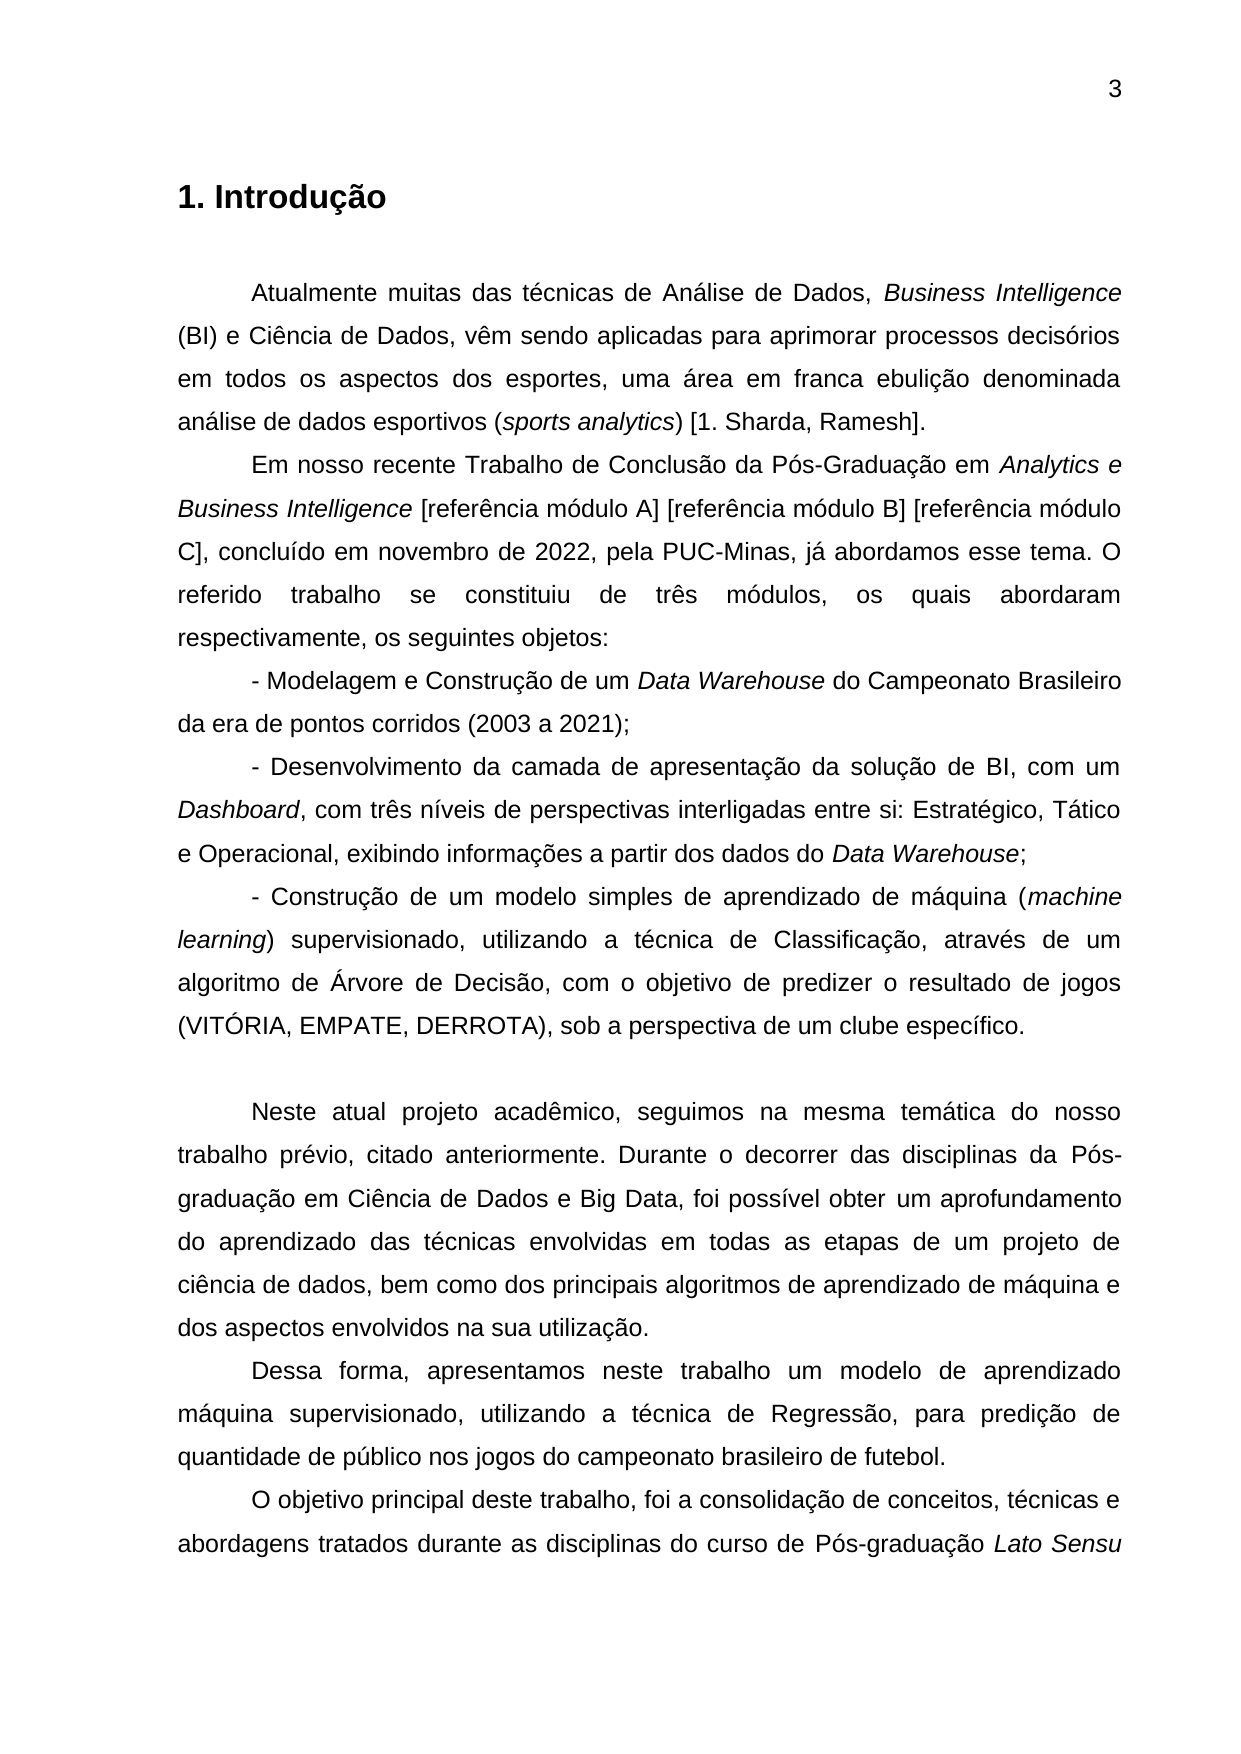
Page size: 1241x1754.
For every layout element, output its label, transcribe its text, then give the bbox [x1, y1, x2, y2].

text Dessa forma, apresentamos neste trabalho um modelo de aprendizado máquina supervisionado, utilizando a técnica de Regressão, para predição de quantidade de público nos jogos do campeonato brasileiro de futebol. [177, 1356, 1122, 1471]
text Neste atual projeto acadêmico, seguimos na mesma temática do nosso trabalho prévio, citado anteriormente. Durante o decorrer das disciplinas da Pós-graduação em Ciência de Dados e Big Data, foi possível obter um aprofundamento do aprendizado das técnicas envolvidas em todas as etapas de um projeto de ciência de dados, bem como dos principais algoritmos de aprendizado de máquina e dos aspectos envolvidos na sua utilização. [177, 1097, 1122, 1342]
text - Modelagem e Construção de um Data Warehouse do Campeonato Brasileiro da era de pontos corridos (2003 a 2021); [177, 666, 1122, 738]
subtitle 1. Introdução [177, 177, 1122, 216]
text Em nosso recente Trabalho de Conclusão da Pós-Graduação em Analytics e Business Intelligence [referência módulo A] [referência módulo B] [referência módulo C], concluído em novembro de 2022, pela PUC-Minas, já abordamos esse tema. O referido trabalho se constituiu de três módulos, os quais abordaram respectivamente, os seguintes objetos: [177, 450, 1122, 652]
text - Desenvolvimento da camada de apresentação da solução de BI, com um Dashboard, com três níveis de perspectivas interligadas entre si: Estratégico, Tático e Operacional, exibindo informações a partir dos dados do Data Warehouse; [177, 752, 1122, 867]
text - Construção de um modelo simples de aprendizado de máquina (machine learning) supervisionado, utilizando a técnica de Classificação, através de um algoritmo de Árvore de Decisão, com o objetivo de predizer o resultado de jogos (VITÓRIA, EMPATE, DERROTA), sob a perspectiva de um clube específico. [177, 882, 1122, 1040]
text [177, 1485, 1122, 1557]
text Atualmente muitas das técnicas de Análise de Dados, Business Intelligence (BI) e Ciência de Dados, vêm sendo aplicadas para aprimorar processos decisórios em todos os aspectos dos esportes, uma área em franca ebulição denominada análise de dados esportivos (sports analytics) [1. Sharda, Ramesh]. [177, 278, 1122, 436]
